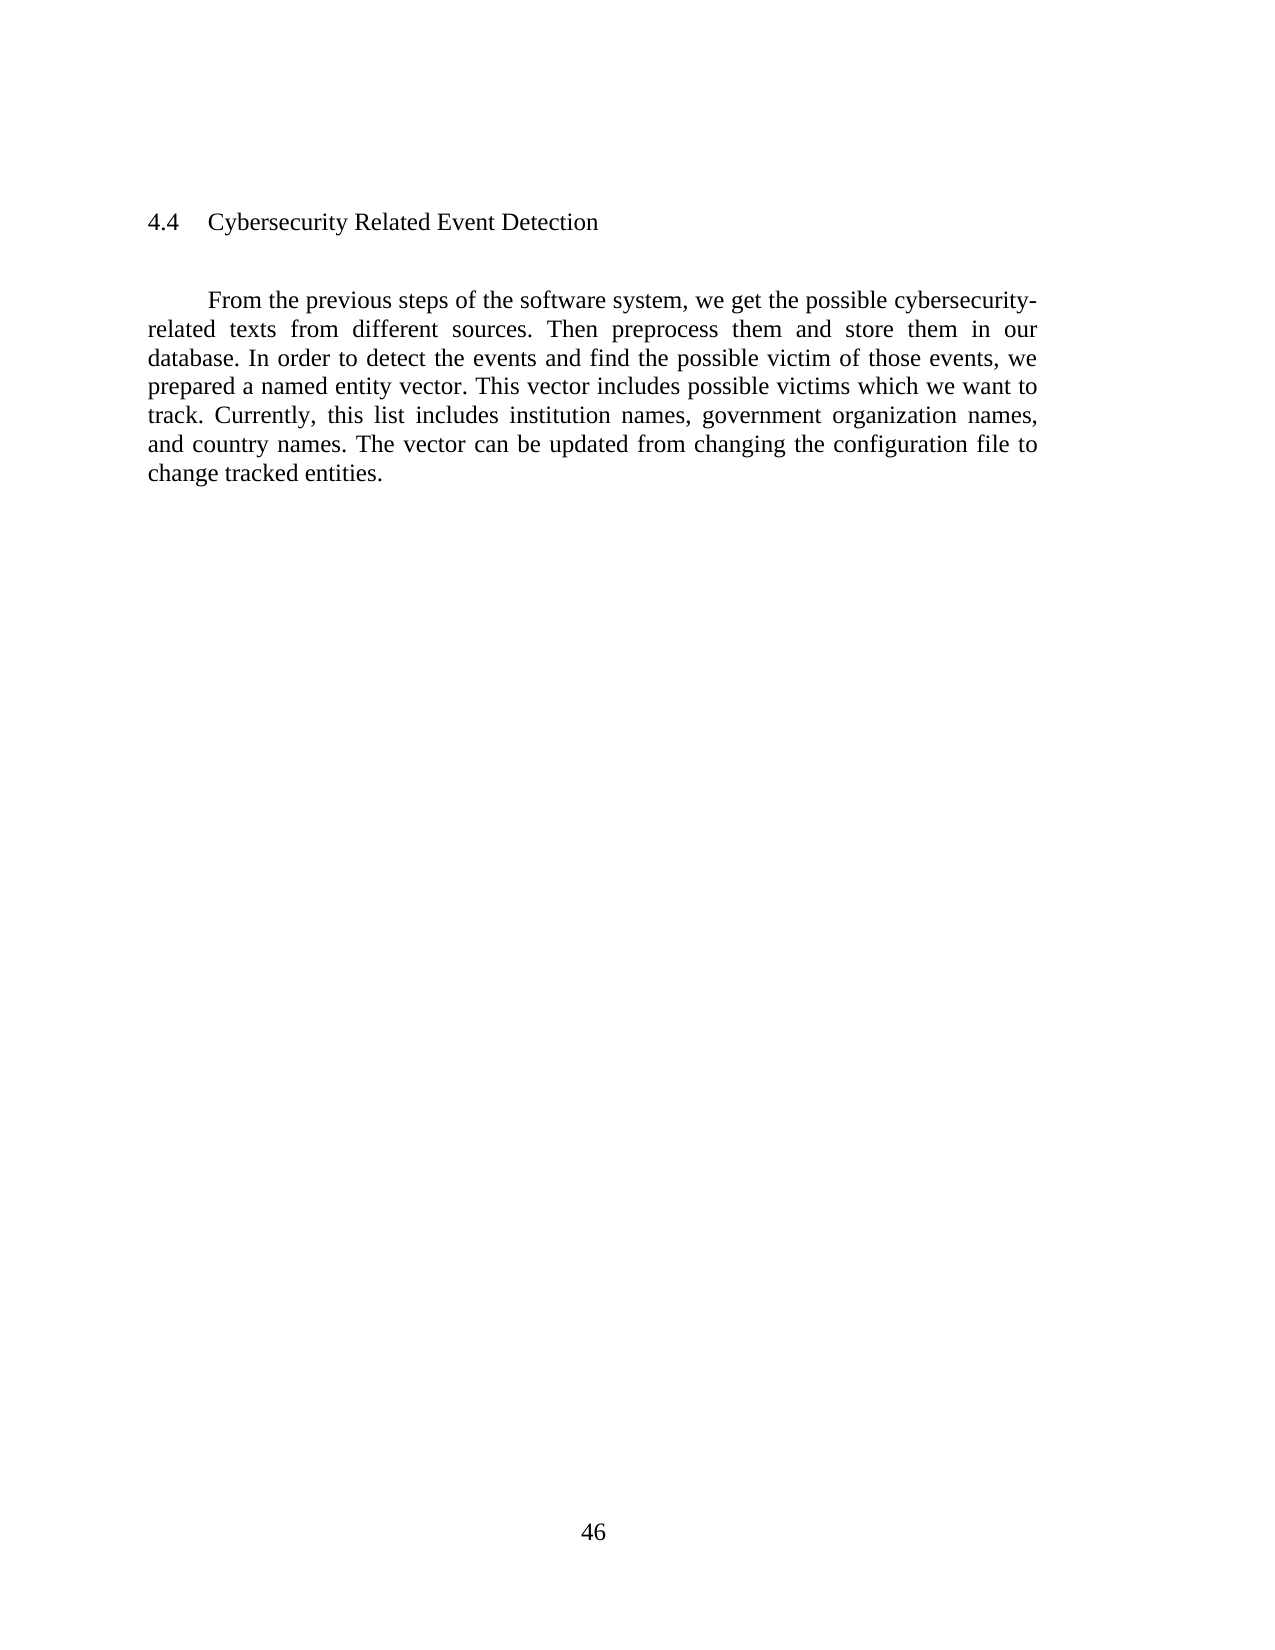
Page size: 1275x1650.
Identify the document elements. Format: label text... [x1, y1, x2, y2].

subtitle Cybersecurity Related Event Detection [148, 207, 1039, 236]
text From the previous steps of the software system, we get the possible cybersecurity-related texts from different sources. Then preprocess them and store them in our database. In order to detect the events and find the possible victim of those events, we prepared a named entity vector. This vector includes possible victims which we want to track. Currently, this list includes institution names, government organization names, and country names. The vector can be updated from changing the configuration file to change tracked entities. [148, 285, 1039, 486]
